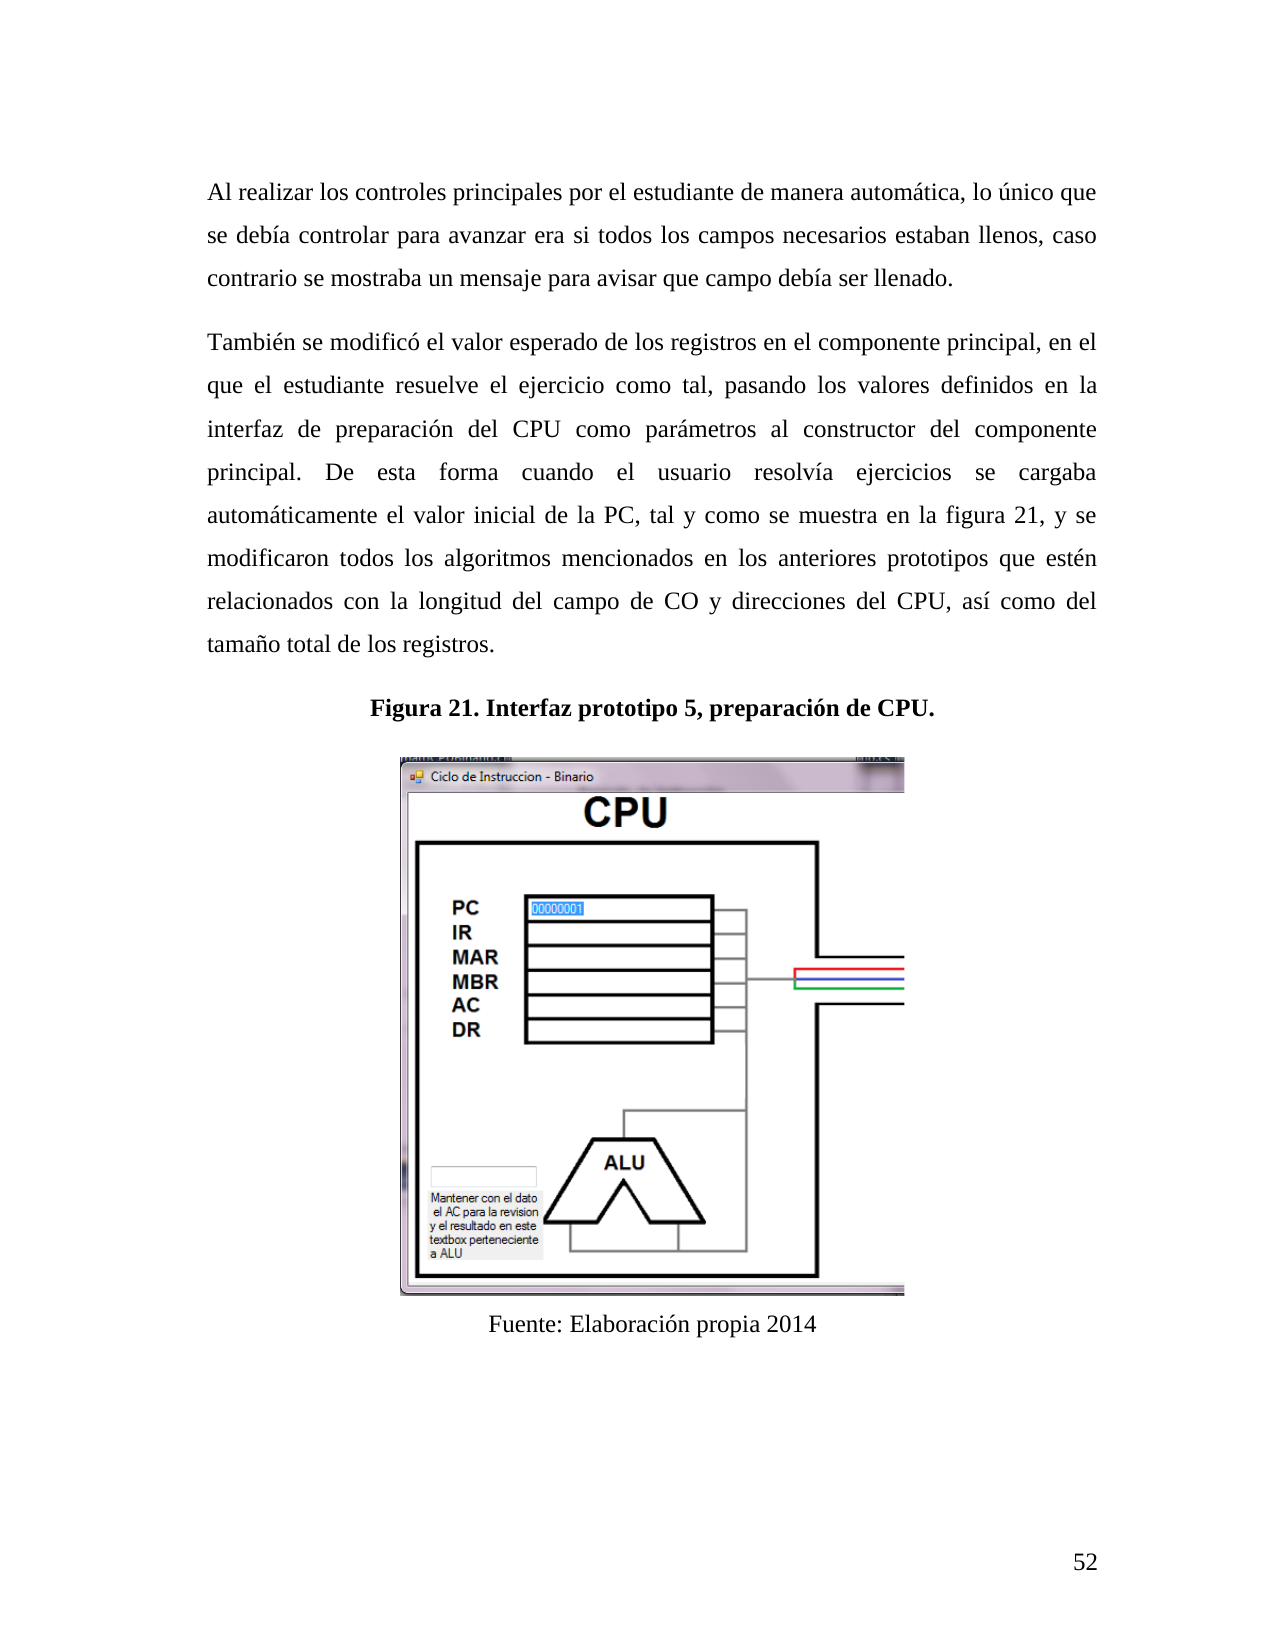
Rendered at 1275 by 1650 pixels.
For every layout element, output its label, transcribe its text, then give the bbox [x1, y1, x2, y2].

text Figura 21. Interfaz prototipo 5, preparación de CPU. [207, 693, 1098, 722]
text Al realizar los controles principales por el estudiante de manera automática, lo único que se debía controlar para avanzar era si todos los campos necesarios estaban llenos, caso contrario se mostraba un mensaje para avisar que campo debía ser llenado. [207, 177, 1098, 292]
text Fuente: Elaboración propia 2014 [207, 1309, 1098, 1338]
picture [400, 757, 905, 1296]
text También se modificó el valor esperado de los registros en el componente principal, en el que el estudiante resuelve el ejercicio como tal, pasando los valores definidos en la interfaz de preparación del CPU como parámetros al constructor del componente principal. De esta forma cuando el usuario resolvía ejercicios se cargaba automáticamente el valor inicial de la PC, tal y como se muestra en la figura 21, y se modificaron todos los algoritmos mencionados en los anteriores prototipos que estén relacionados con la longitud del campo de CO y direcciones del CPU, así como del tamaño total de los registros. [207, 327, 1098, 658]
